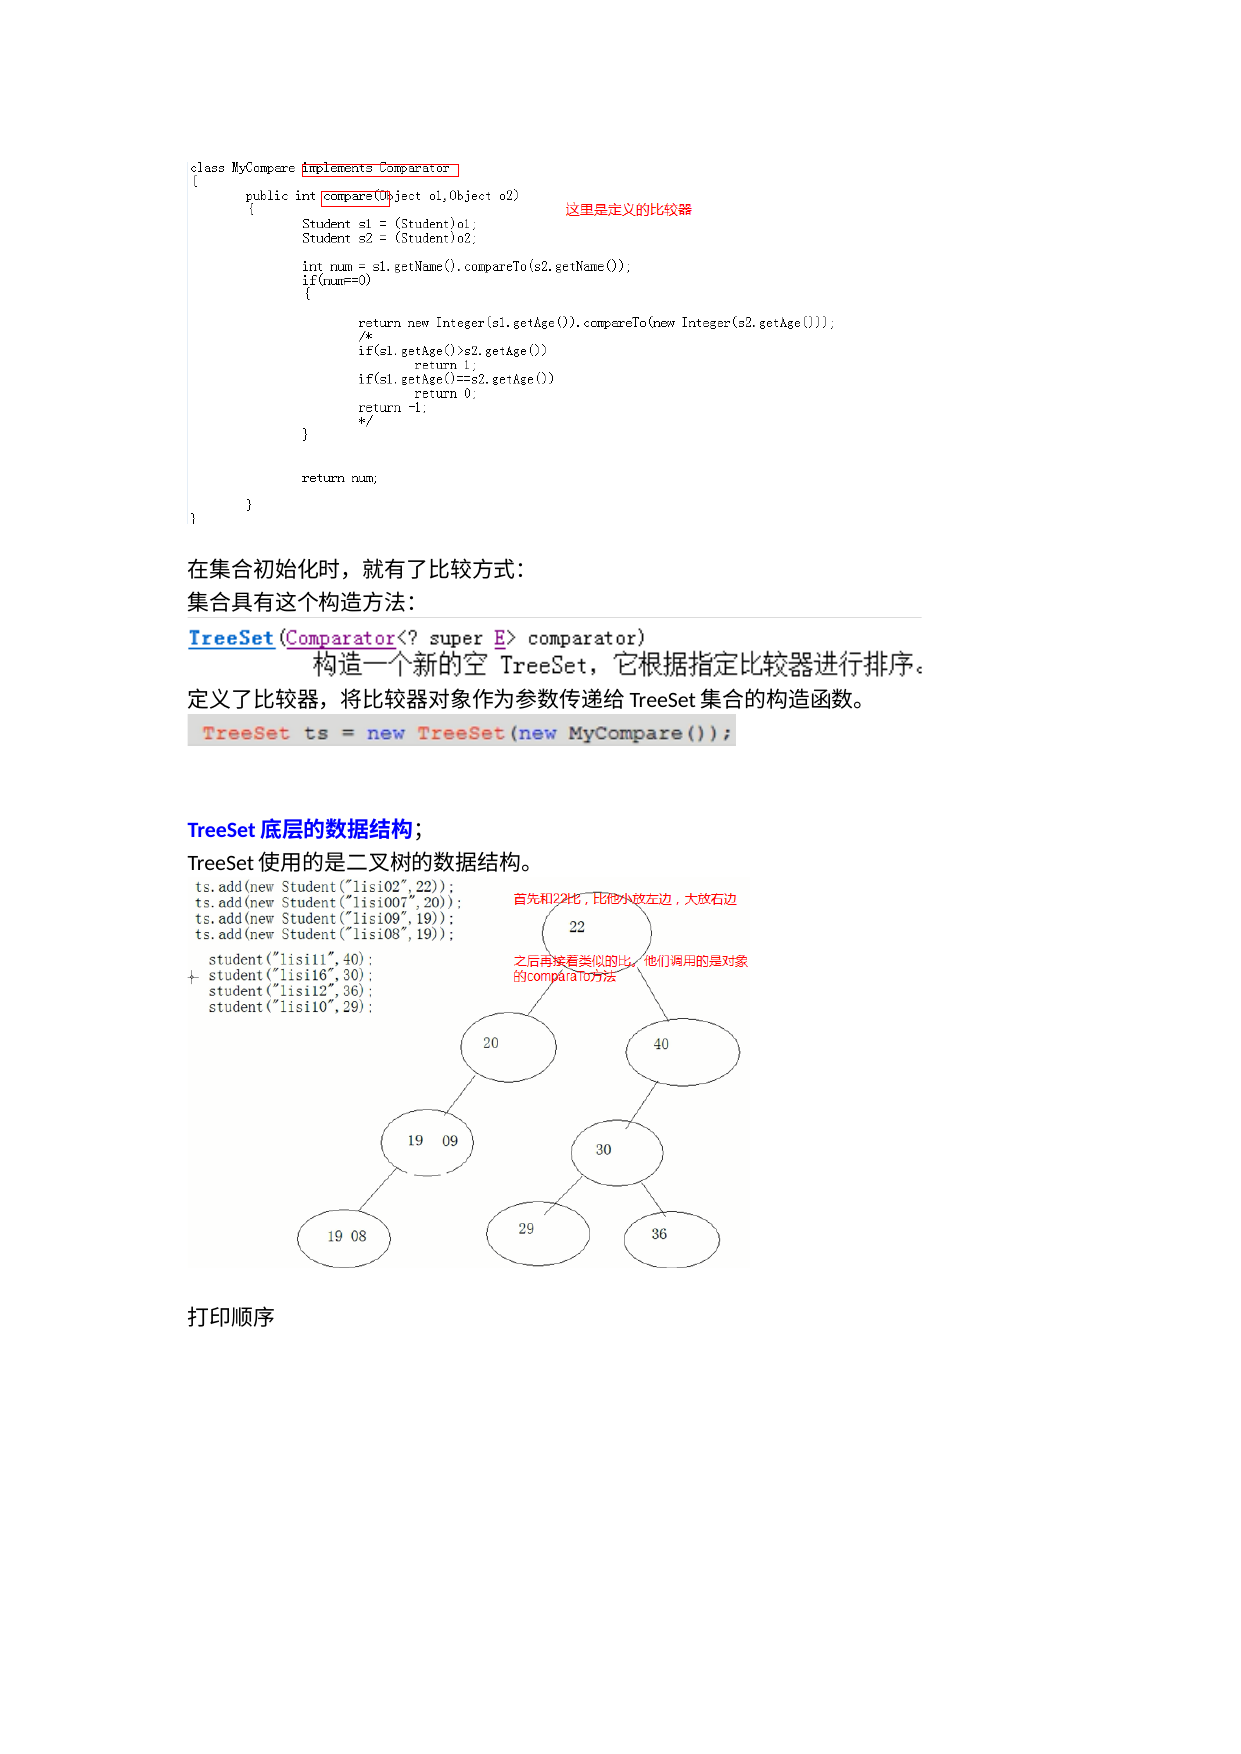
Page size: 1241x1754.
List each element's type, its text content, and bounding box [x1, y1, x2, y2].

picture [187, 714, 736, 746]
text 打印顺序 [187, 1299, 1053, 1332]
picture [187, 162, 833, 524]
text 集合具有这个构造方法： [187, 584, 1053, 617]
picture [187, 617, 922, 680]
text TreeSet使用的是二叉树的数据结构。 [187, 844, 1053, 877]
text 在集合初始化时，就有了比较方式： [187, 552, 1053, 584]
picture [187, 877, 751, 1268]
text TreeSet底层的数据结构； [187, 812, 1053, 844]
text 定义了比较器，将比较器对象作为参数传递给TreeSet集合的构造函数。 [187, 682, 1053, 714]
